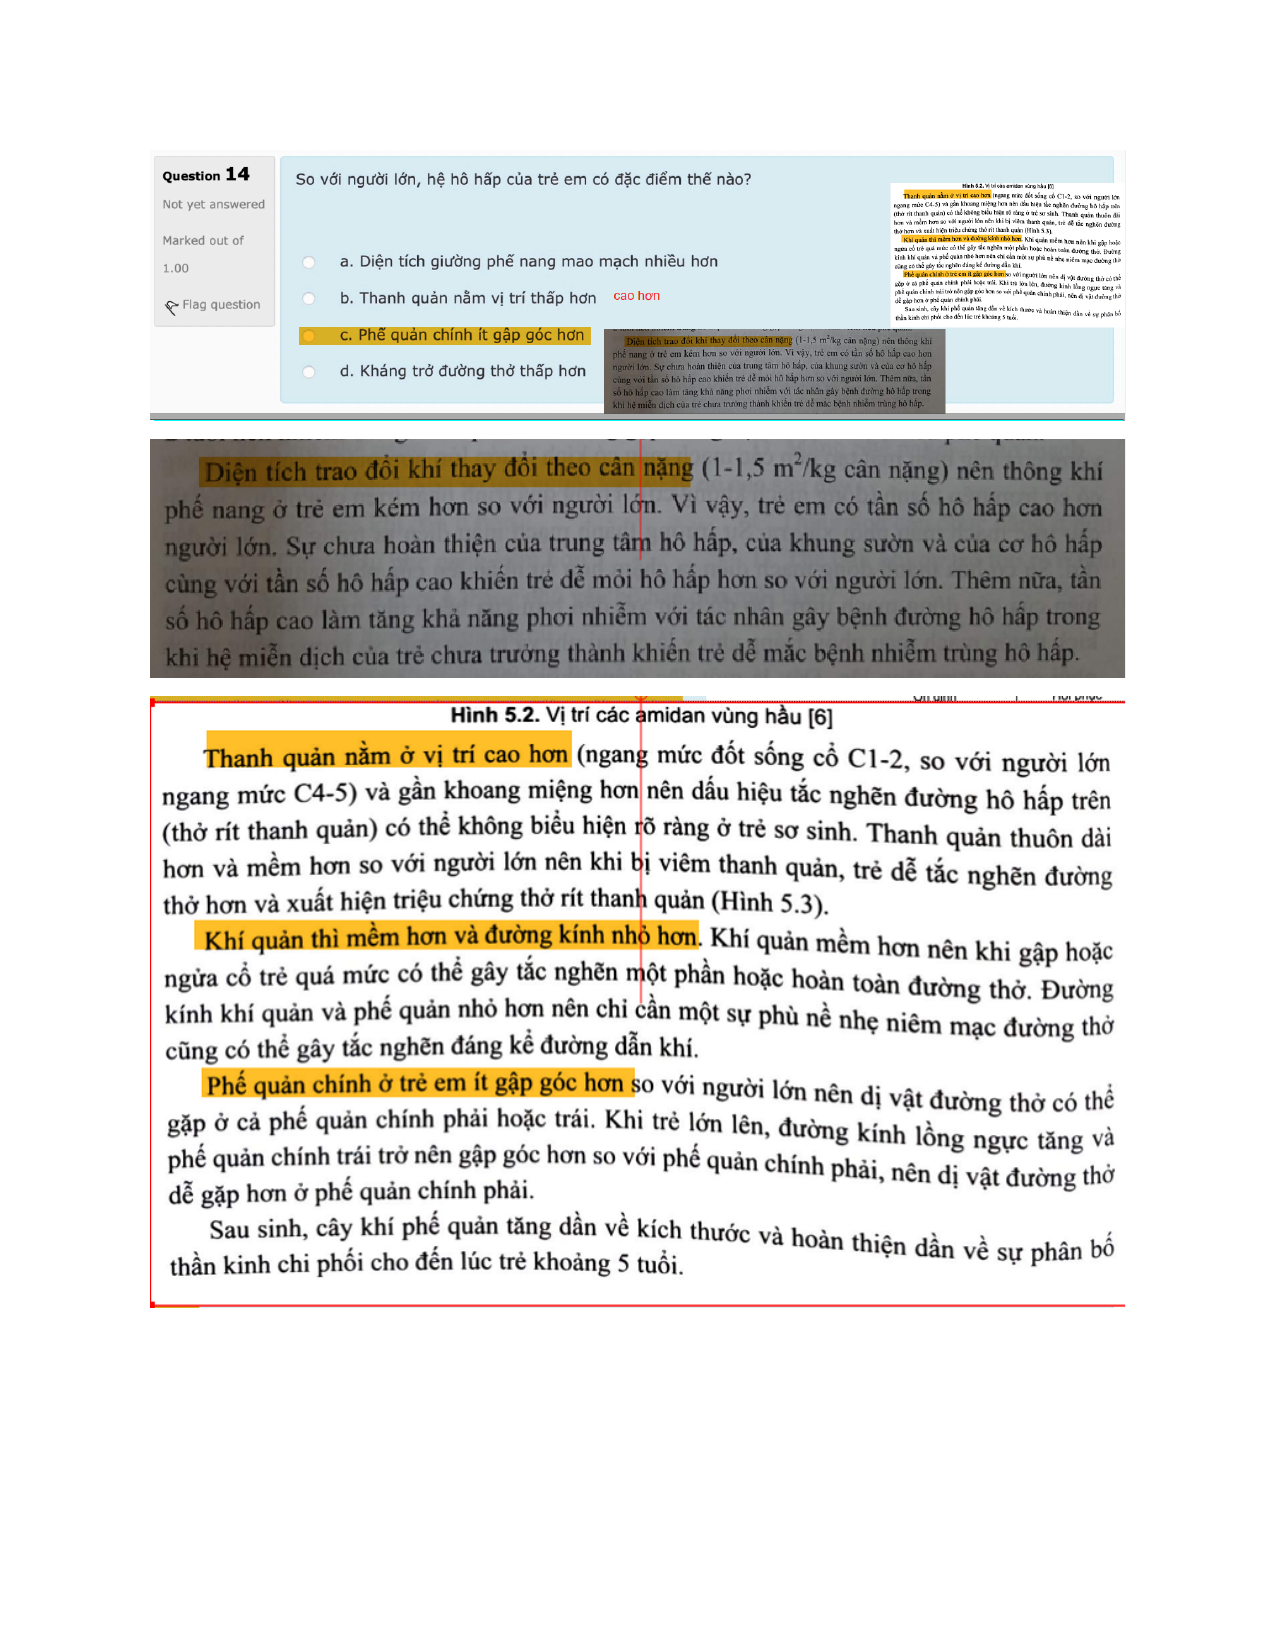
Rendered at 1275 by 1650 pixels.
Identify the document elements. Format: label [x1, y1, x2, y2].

picture [150, 439, 1125, 678]
picture [150, 696, 1125, 1308]
picture [150, 150, 1125, 421]
